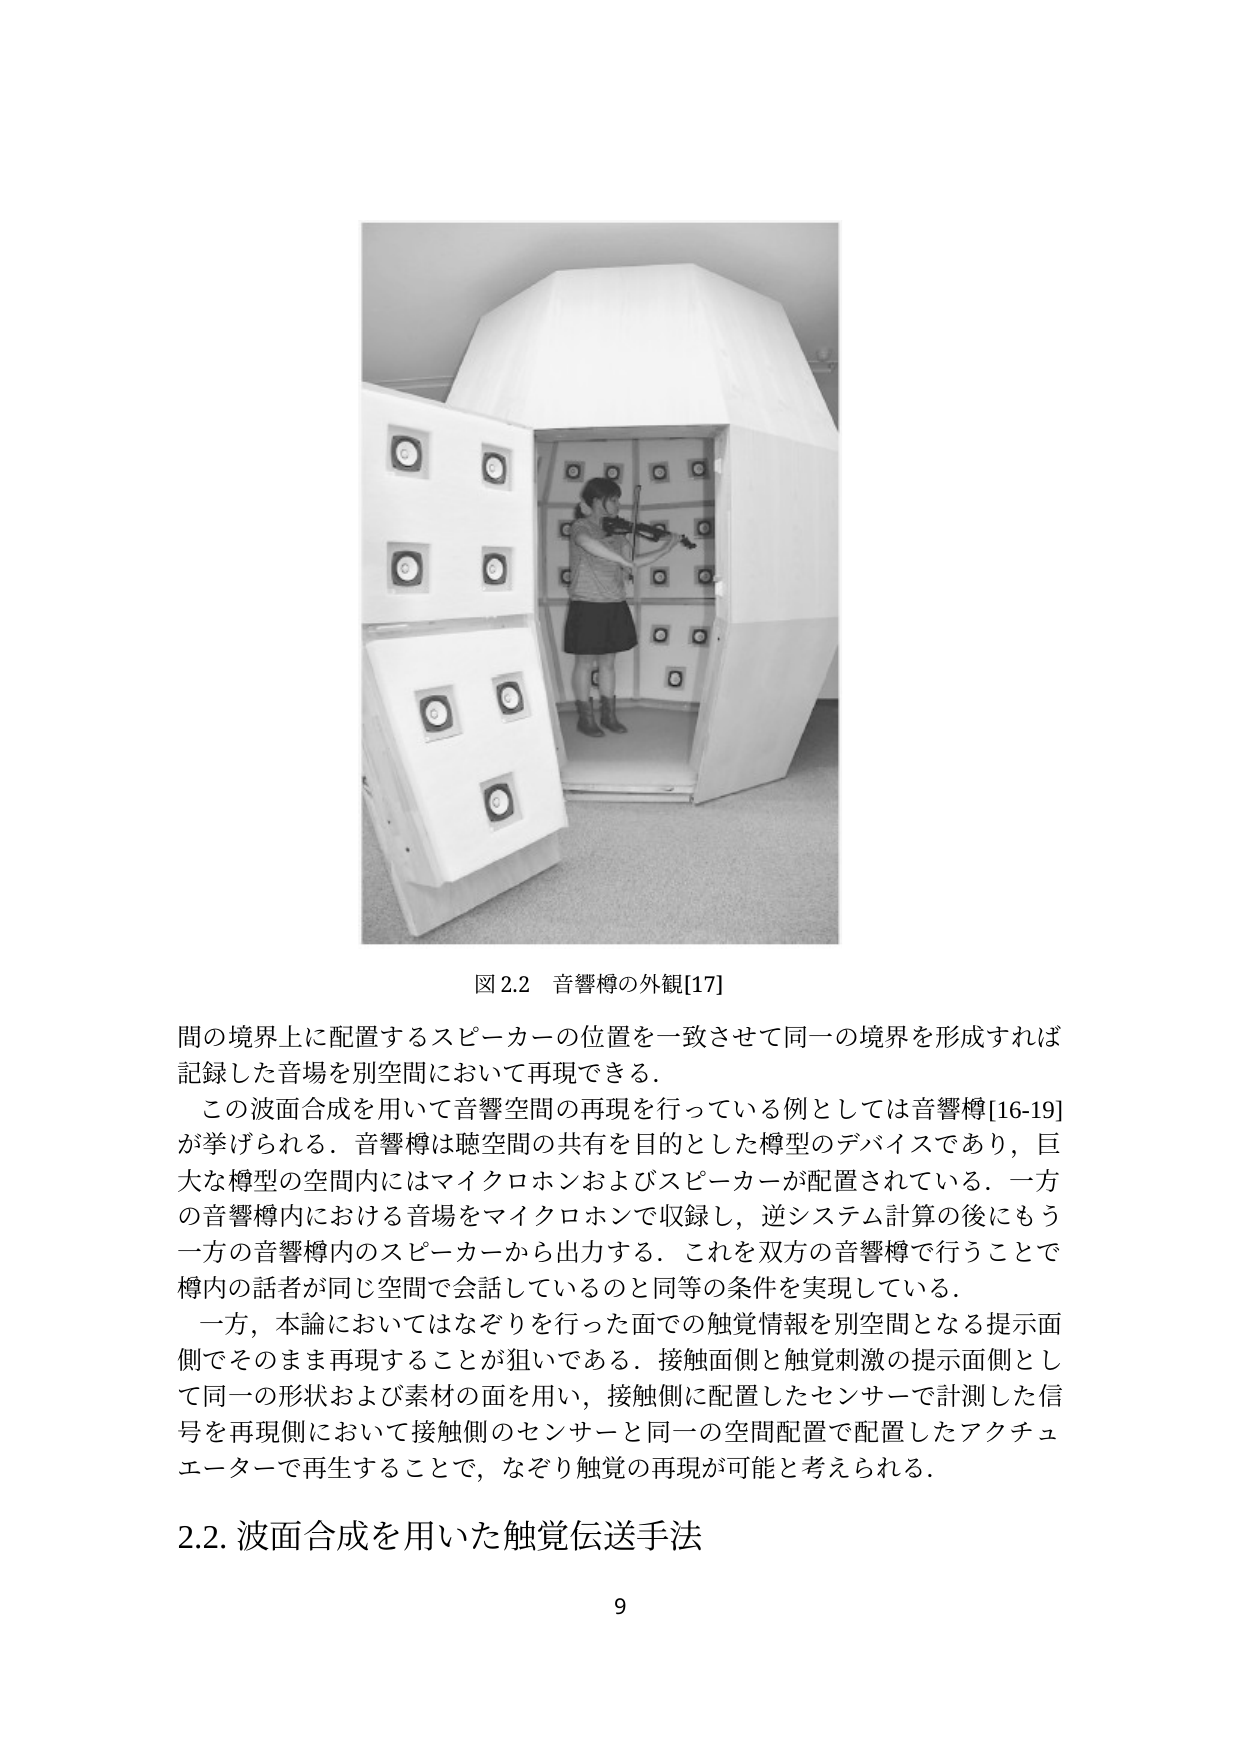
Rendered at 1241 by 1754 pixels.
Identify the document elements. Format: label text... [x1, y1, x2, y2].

text この波面合成を用いて音響空間の再現を行っている例としては音響樽[16-19]が挙げられる．音響樽は聴空間の共有を目的とした樽型のデバイスであり，巨大な樽型の空間内にはマイクロホンおよびスピーカーが配置されている．一方の音響樽内における音場をマイクロホンで収録し，逆システム計算の後にもう一方の音響樽内のスピーカーから出力する．これを双方の音響樽で行うことで，樽内の話者が同じ空間で会話しているのと同等の条件を実現している． [177, 1089, 1063, 1305]
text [177, 207, 1063, 1089]
picture [357, 220, 843, 949]
text 一方，本論においてはなぞりを行った面での触覚情報を別空間となる提示面側でそのまま再現することが狙いである．接触面側と触覚刺激の提示面側として同一の形状および素材の面を用い，接触側に配置したセンサーで計測した信号を再現側において接触側のセンサーと同一の空間配置で配置したアクチュエーターで再生することで，なぞり触覚の再現が可能と考えられる． [177, 1305, 1063, 1484]
list 波面合成を用いた触覚伝送手法 [177, 1510, 1063, 1558]
